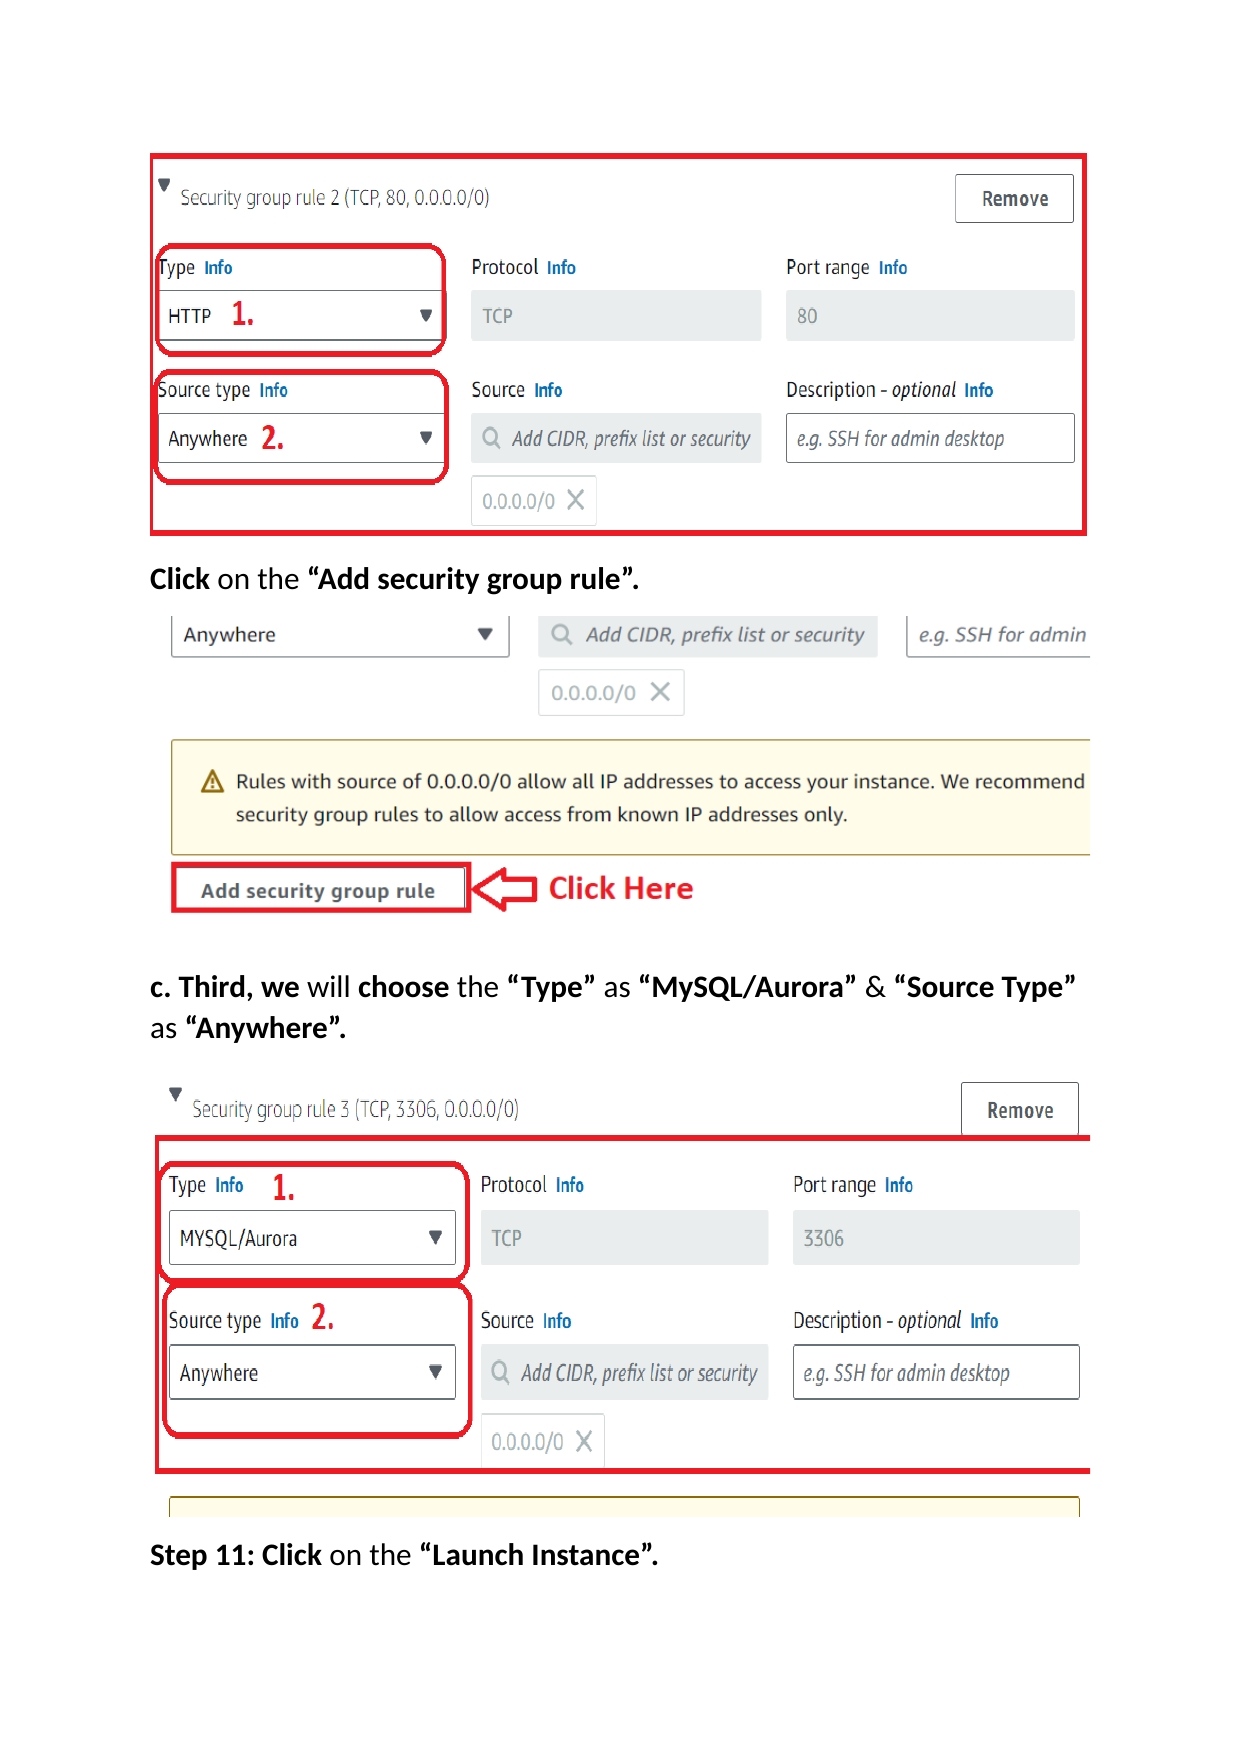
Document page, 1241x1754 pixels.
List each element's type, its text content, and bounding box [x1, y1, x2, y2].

text Step 11: Click on the “Launch Instance”. [150, 1535, 1090, 1573]
text c. Third, we will choose the “Type” as “MySQL/Aurora” & “Source Type” as “Anywhere”. [150, 967, 1090, 1047]
picture [150, 1066, 1091, 1517]
picture [150, 616, 1091, 949]
text Click on the “Add security group rule”. [150, 559, 1090, 597]
picture [150, 150, 1091, 540]
